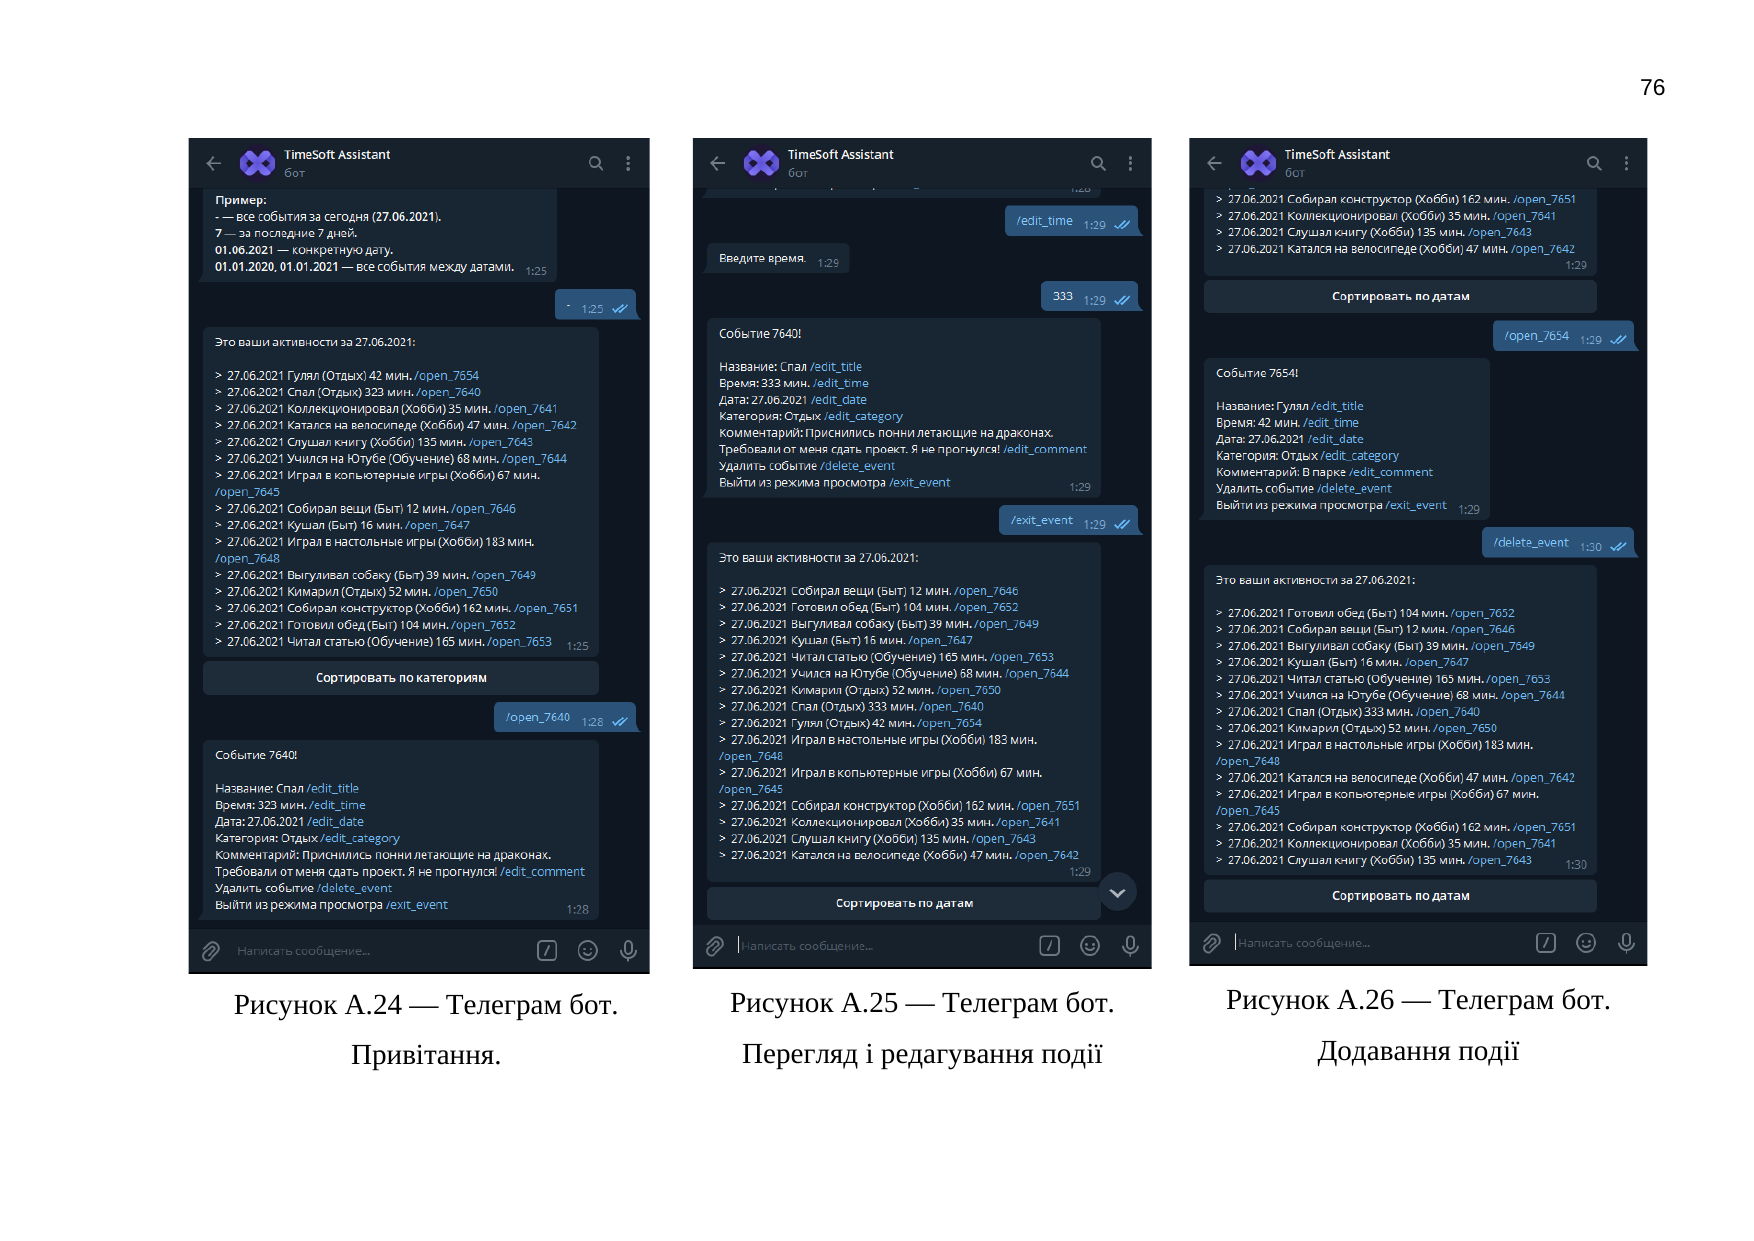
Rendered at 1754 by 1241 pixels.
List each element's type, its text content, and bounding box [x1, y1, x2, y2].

picture [1189, 138, 1648, 966]
table_header Рисунок A.25 — Телеграм бот. Перегляд і редагування події [675, 129, 1169, 1094]
table_header Рисунок A.26 — Телеграм бот. Додавання події [1171, 129, 1665, 1094]
picture [692, 138, 1152, 969]
table_header Рисунок A.24 — Телеграм бот. Привітання. [179, 129, 673, 1094]
picture [188, 138, 650, 974]
